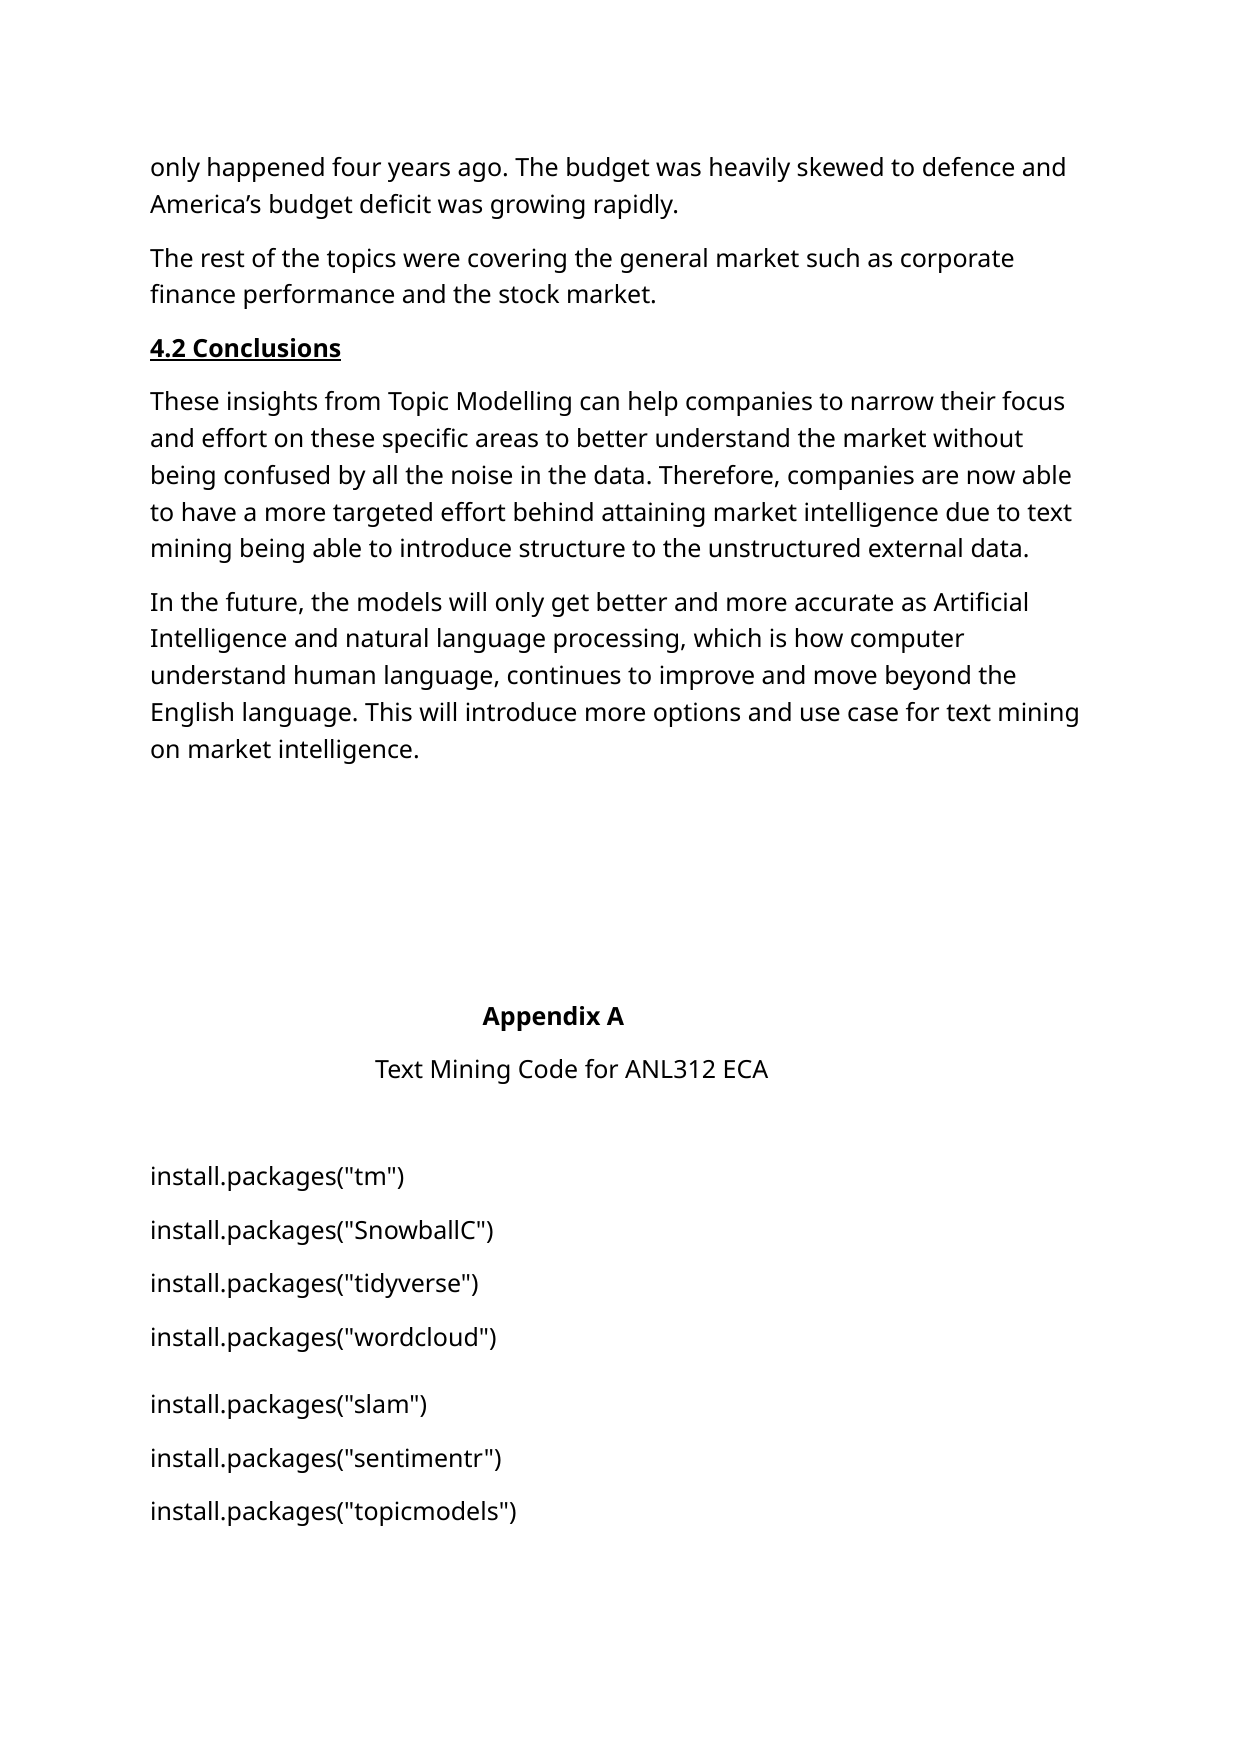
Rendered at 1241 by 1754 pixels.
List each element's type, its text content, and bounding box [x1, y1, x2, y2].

text 4.2 Conclusions [150, 330, 1090, 364]
text In the future, the models will only get better and more accurate as Artificial Intelligence and natural language processing, which is how computer understand human language, continues to improve and move beyond the English language. This will introduce more options and use case for text mining on market intelligence. [150, 584, 1090, 766]
text install.packages("tm") [150, 1159, 1090, 1193]
text install.packages("slam") [150, 1387, 1090, 1421]
text Appendix A [150, 999, 1090, 1033]
text Text Mining Code for ANL312 ECA [375, 1052, 1090, 1086]
text These insights from Topic Modelling can help companies to narrow their focus and effort on these specific areas to better understand the market without being confused by all the noise in the data. Therefore, companies are now able to have a more targeted effort behind attaining market intelligence due to text mining being able to introduce structure to the unstructured external data. [150, 384, 1090, 565]
text The rest of the topics were covering the general market such as corporate finance performance and the stock market. [150, 240, 1090, 311]
text install.packages("sentimentr") [150, 1440, 1090, 1474]
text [150, 150, 1090, 221]
text install.packages("SnowballC") [150, 1212, 1090, 1246]
text install.packages("topicmodels") [150, 1494, 1090, 1528]
text install.packages("wordcloud") [150, 1319, 1090, 1353]
text install.packages("tidyverse") [150, 1266, 1090, 1300]
